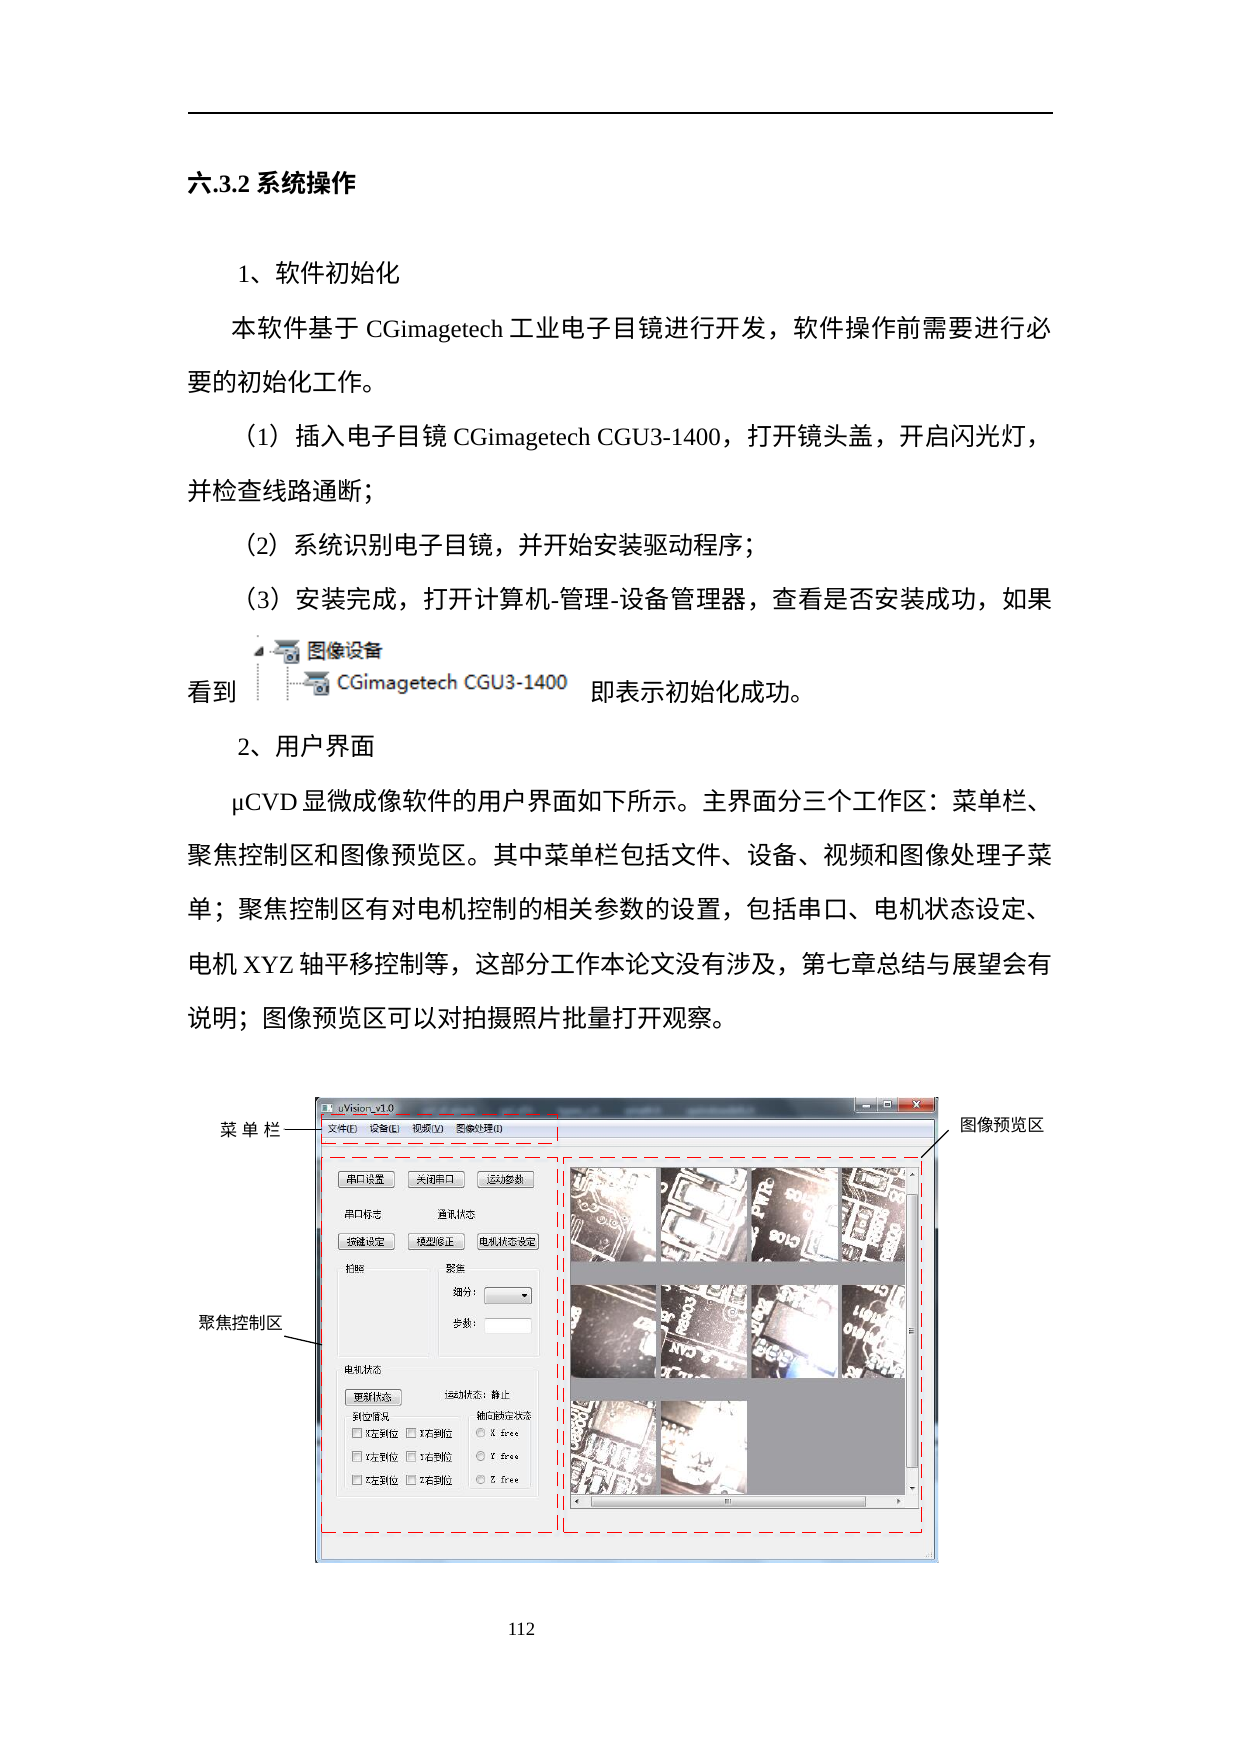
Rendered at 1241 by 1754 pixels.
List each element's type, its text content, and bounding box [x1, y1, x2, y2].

text （3）安装完成，打开计算机-管理-设备管理器，查看是否安装成功，如果看到即表示初始化成功。 [187, 580, 1053, 709]
text μCVD显微成像软件的用户界面如下所示。主界面分三个工作区：菜单栏、聚焦控制区和图像预览区。其中菜单栏包括文件、设备、视频和图像处理子菜单；聚焦控制区有对电机控制的相关参数的设置，包括串口、电机状态设定、电机XYZ轴平移控制等，这部分工作本论文没有涉及，第七章总结与展望会有说明；图像预览区可以对拍摄照片批量打开观察。 [187, 781, 1053, 1035]
text 本软件基于CGimagetech工业电子目镜进行开发，软件操作前需要进行必要的初始化工作。 [187, 308, 1053, 399]
text （2）系统识别电子目镜，并开始安装驱动程序； [187, 526, 1053, 562]
subtitle 系统操作 [187, 164, 1053, 200]
text 2、用户界面 [187, 727, 1053, 763]
text （1）插入电子目镜CGimagetech CGU3-1400，打开镜头盖，开启闪光灯，并检查线路通断； [187, 417, 1053, 507]
picture [237, 634, 591, 702]
list 软件初始化 [187, 254, 1053, 290]
